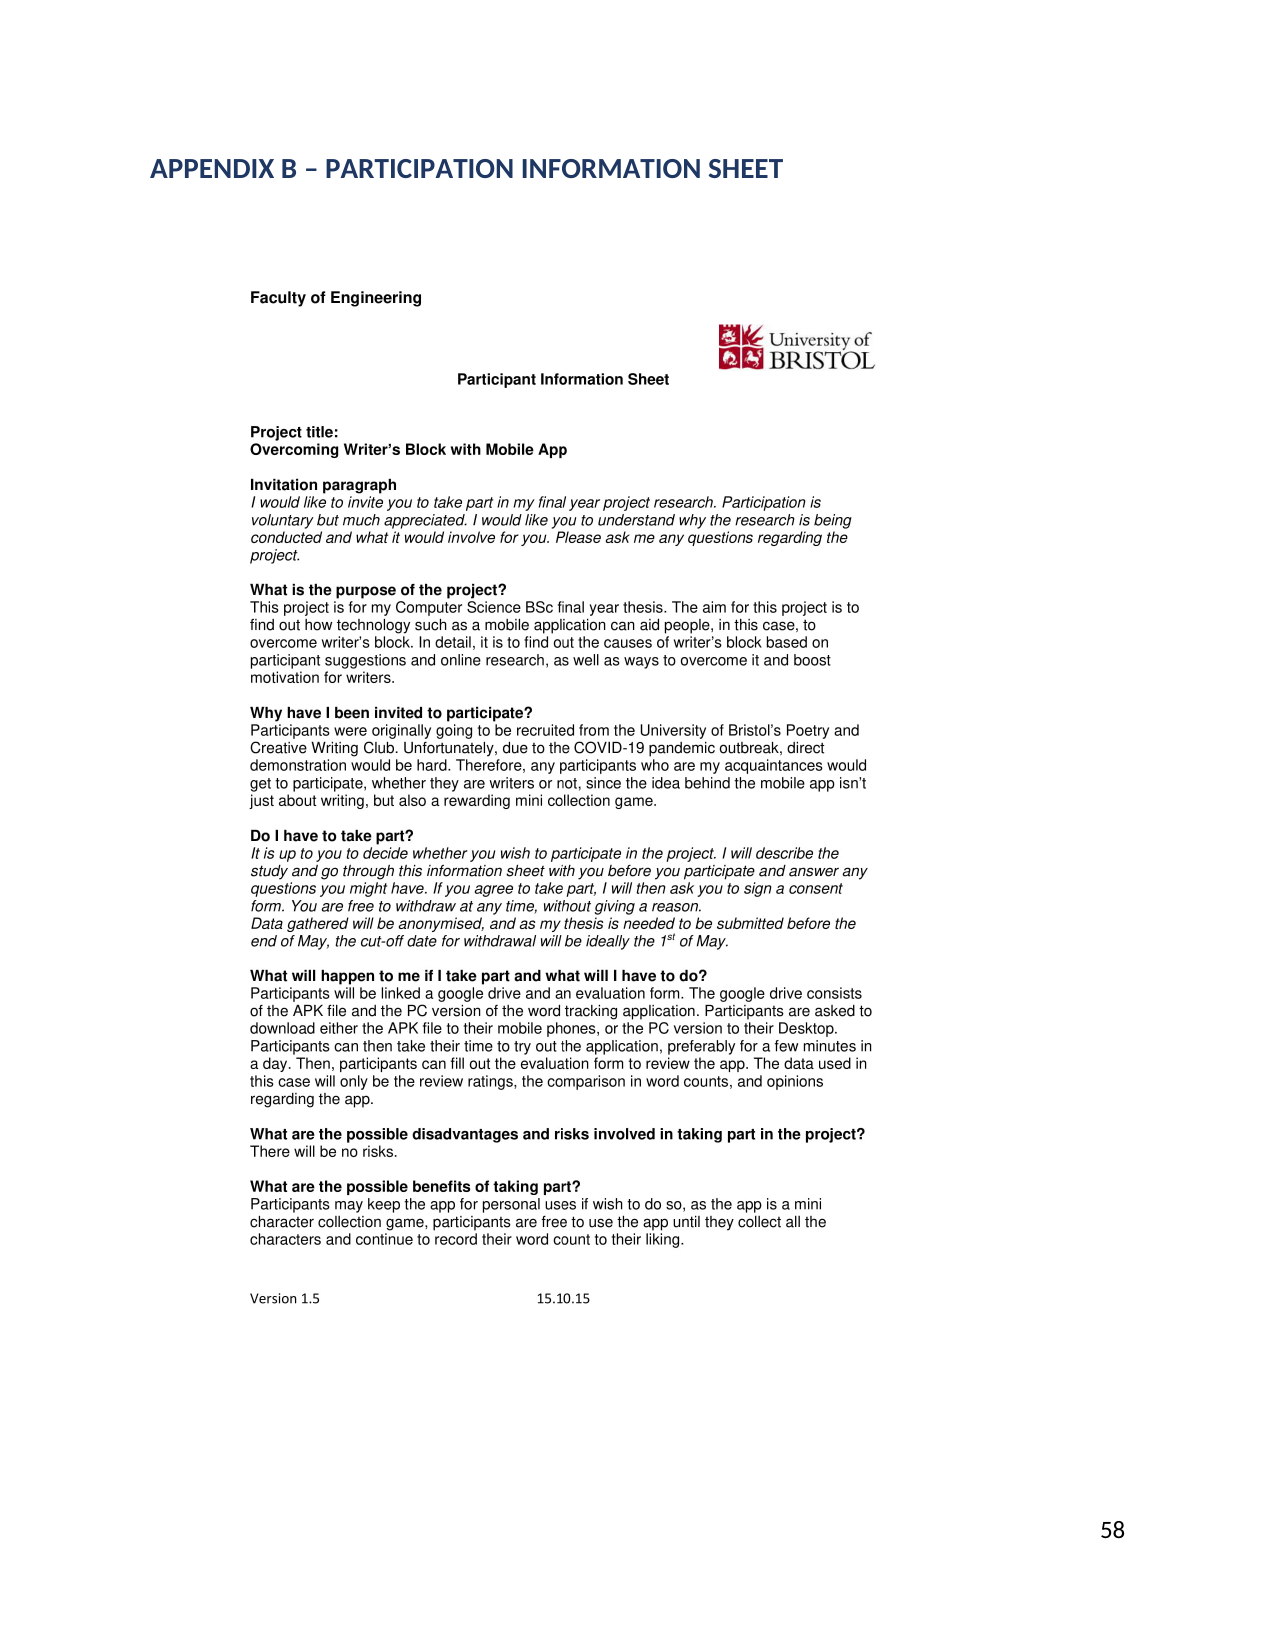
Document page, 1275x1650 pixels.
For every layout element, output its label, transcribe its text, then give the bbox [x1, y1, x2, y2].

picture [150, 188, 976, 1356]
subtitle APPENDIX B – PARTICIPATION INFORMATION SHEET [150, 150, 1125, 186]
